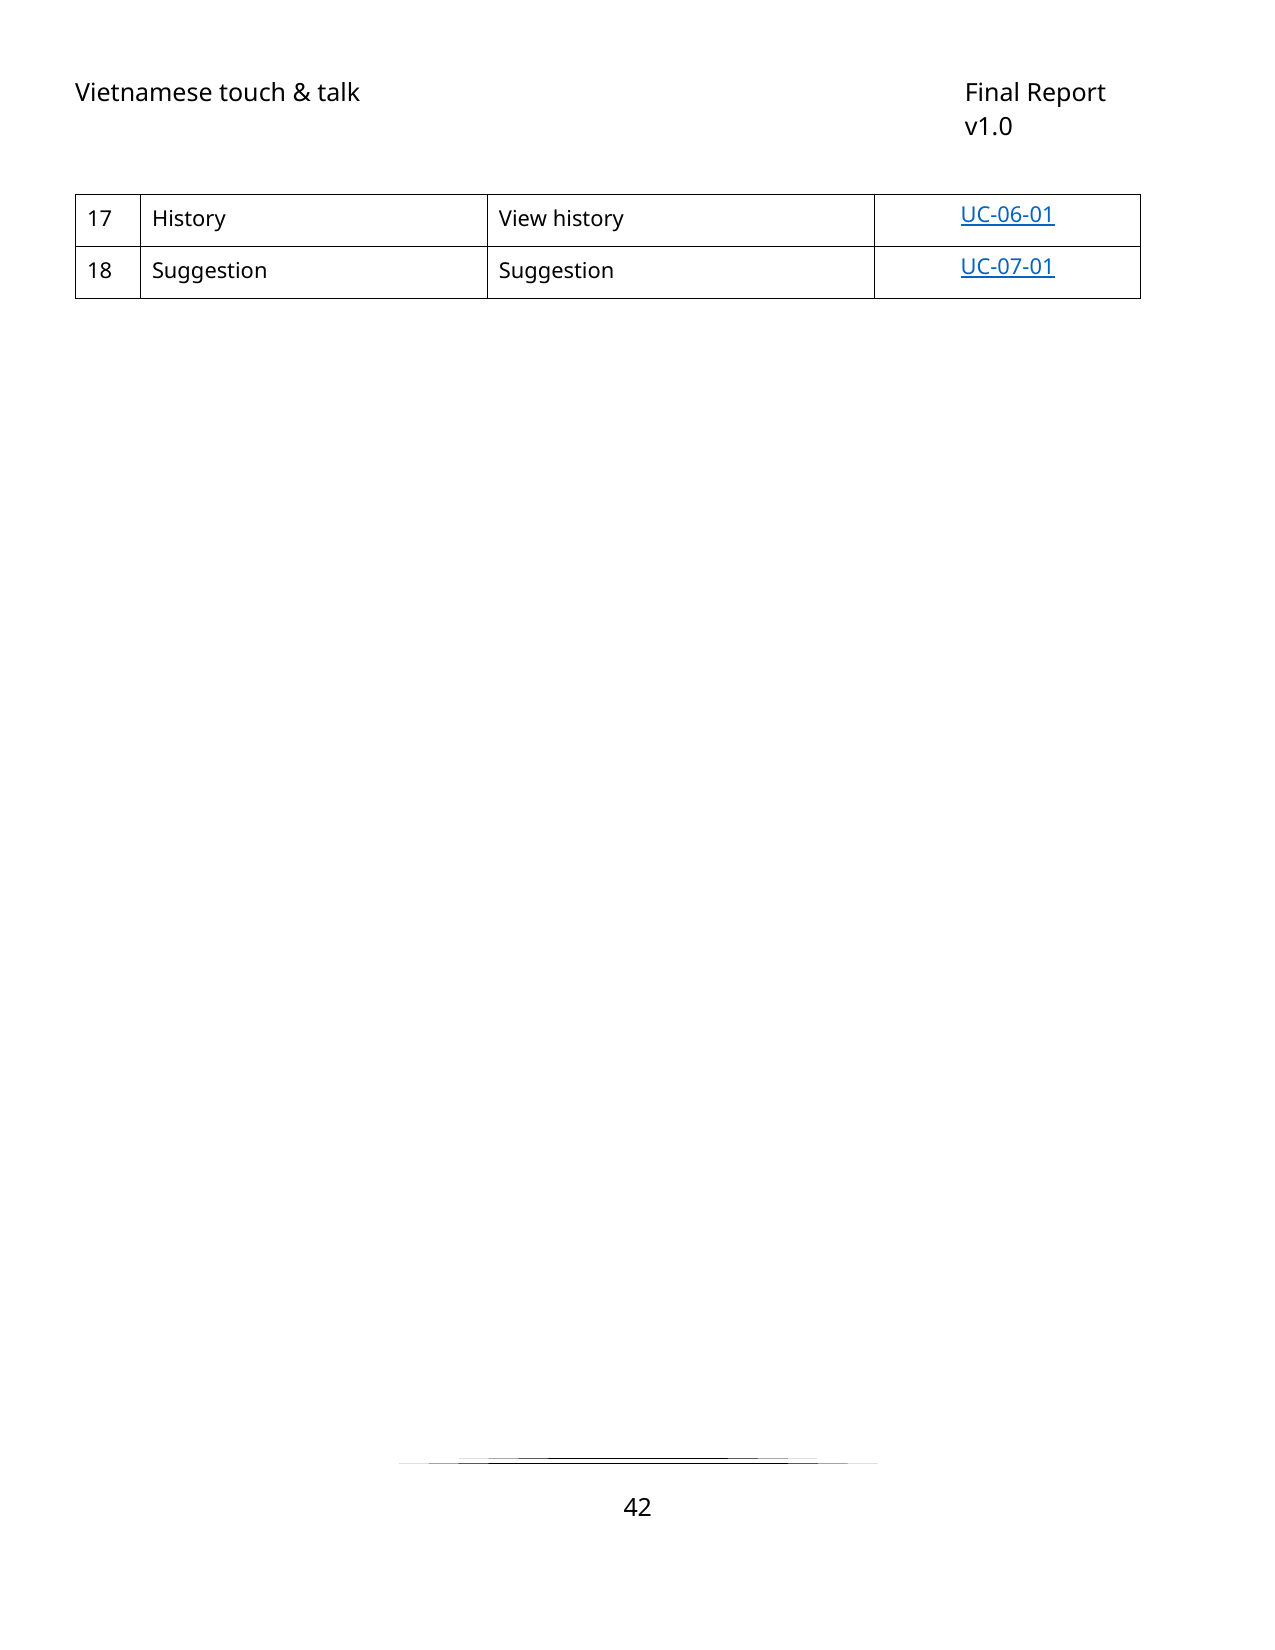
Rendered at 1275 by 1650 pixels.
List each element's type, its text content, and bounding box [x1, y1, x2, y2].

table_cell UC-06-01 [875, 195, 1140, 246]
table_cell Suggestion [488, 247, 874, 297]
table_cell View history [488, 195, 874, 246]
table_cell Suggestion [141, 247, 487, 297]
table_cell 18 [76, 247, 140, 297]
table_cell 17 [76, 195, 140, 246]
table_cell History [141, 195, 487, 246]
table_cell UC-07-01 [875, 247, 1140, 297]
